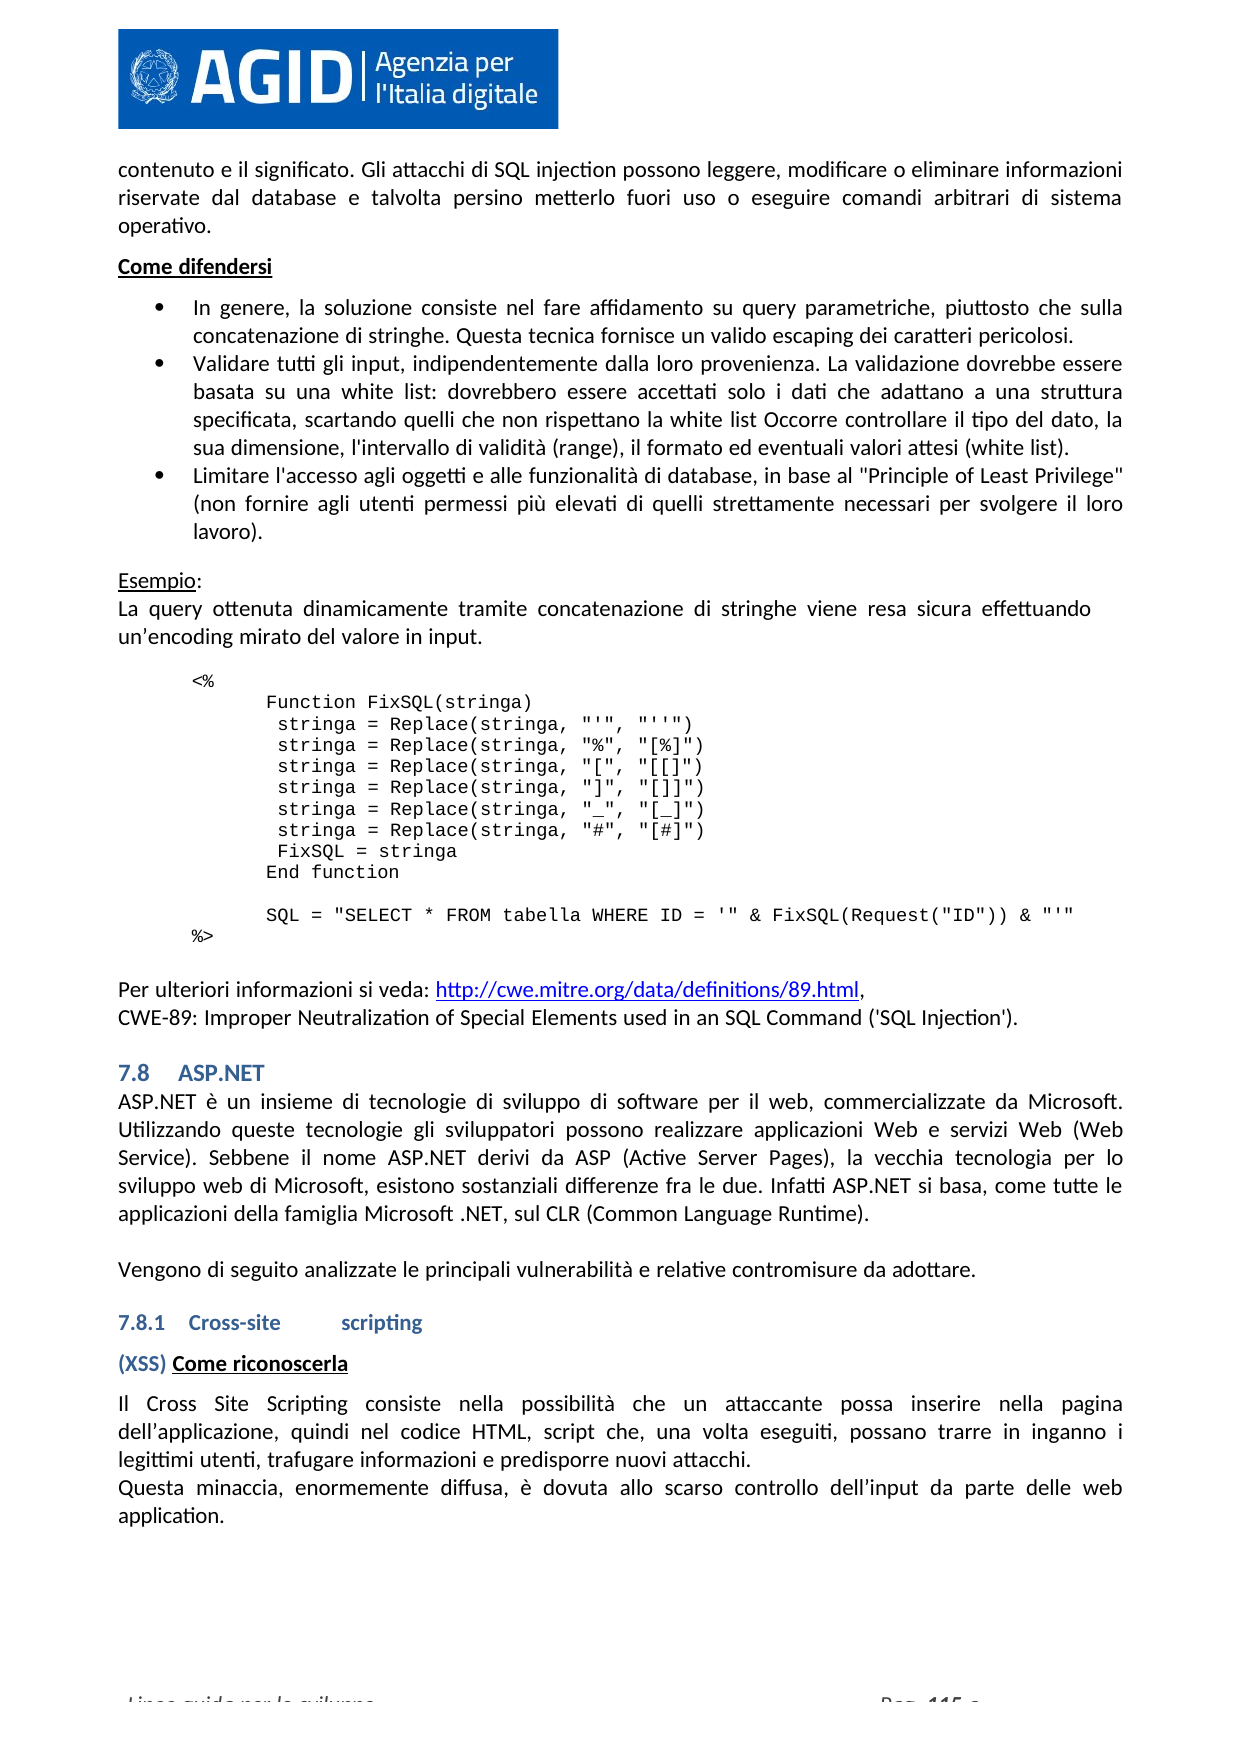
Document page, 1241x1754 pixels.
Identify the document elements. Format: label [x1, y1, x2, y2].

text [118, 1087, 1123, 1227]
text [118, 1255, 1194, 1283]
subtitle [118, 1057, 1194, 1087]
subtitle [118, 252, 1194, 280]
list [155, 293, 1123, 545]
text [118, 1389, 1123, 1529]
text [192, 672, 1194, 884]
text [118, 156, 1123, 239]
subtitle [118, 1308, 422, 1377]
picture [118, 29, 559, 129]
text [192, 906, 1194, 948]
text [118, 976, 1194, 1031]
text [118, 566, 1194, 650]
